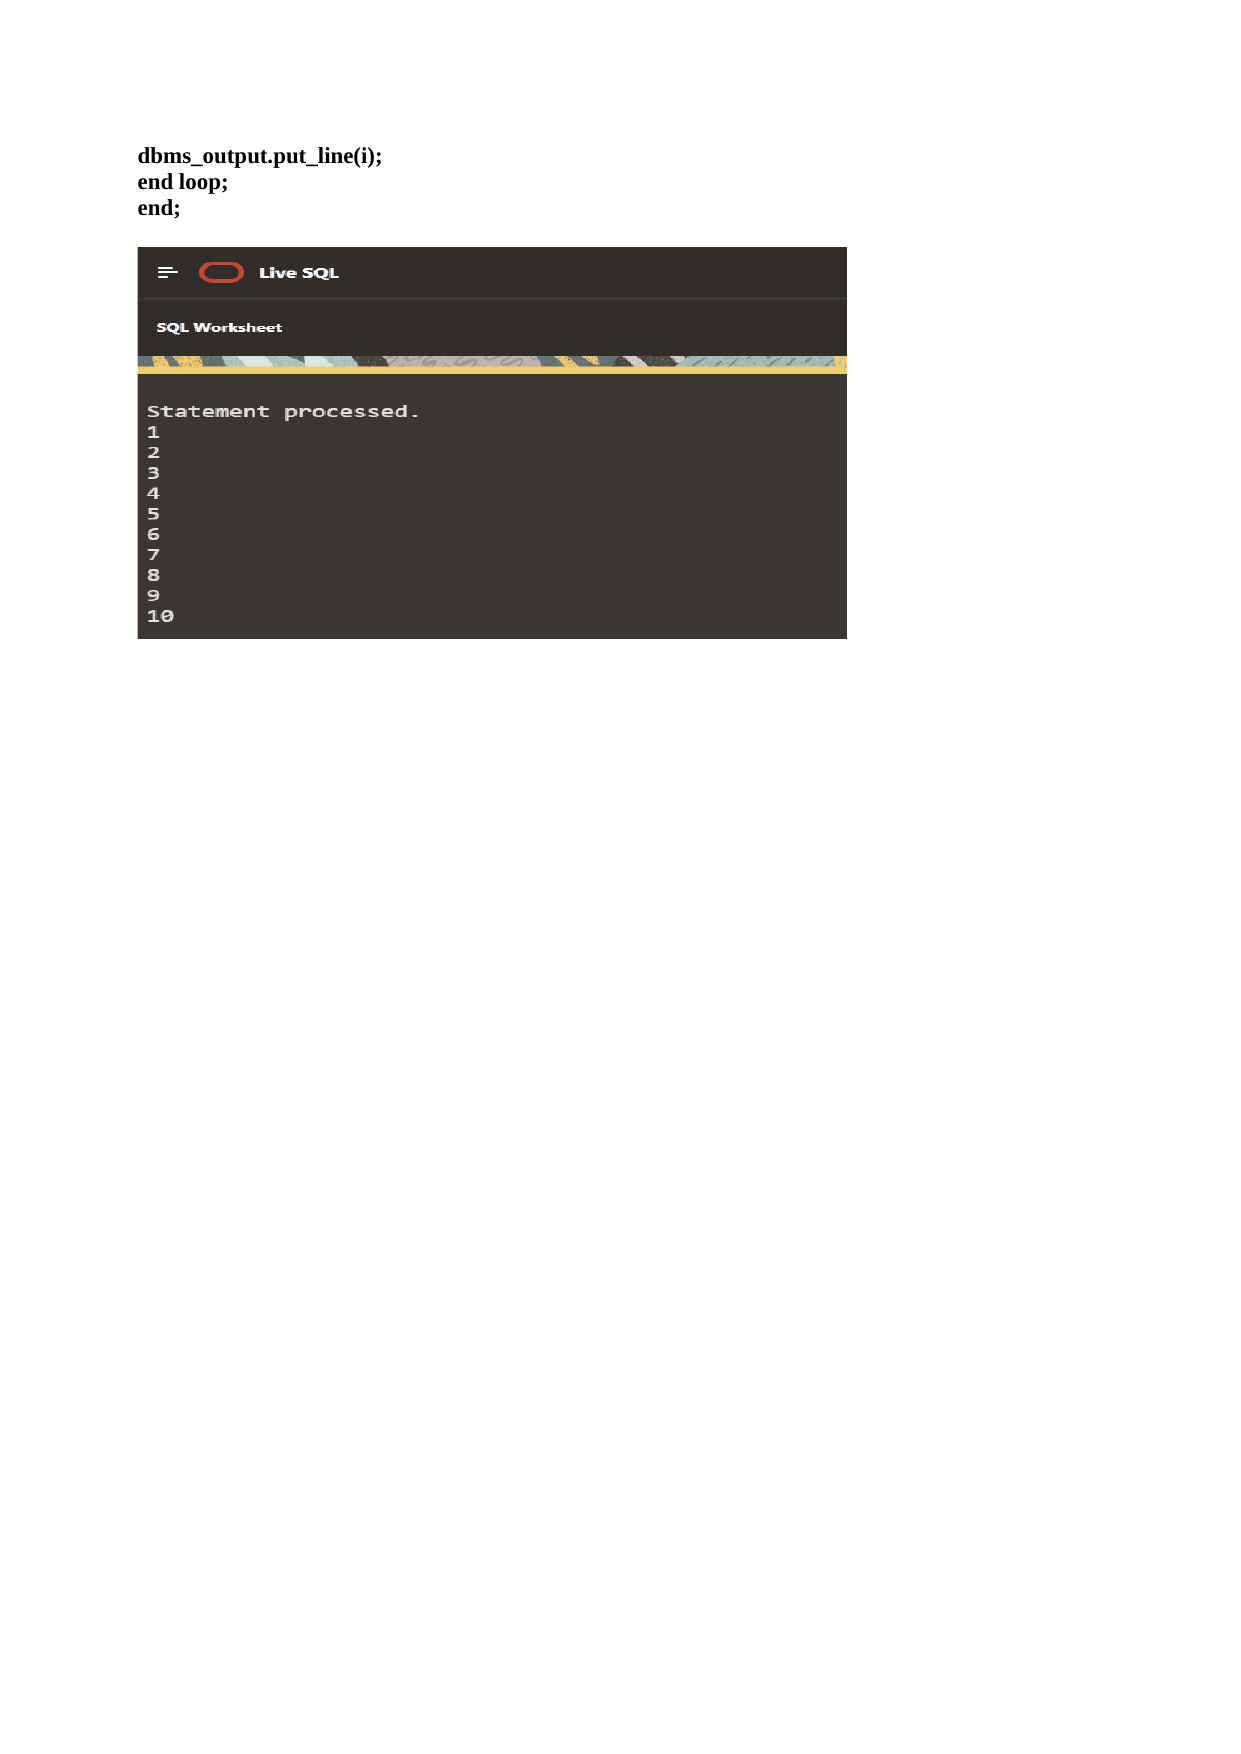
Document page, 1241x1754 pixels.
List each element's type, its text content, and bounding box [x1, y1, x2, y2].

text end loop; [137, 168, 1142, 194]
text end; [137, 194, 1142, 221]
picture [137, 247, 847, 639]
text dbms_output.put_line(i); [137, 142, 1142, 168]
